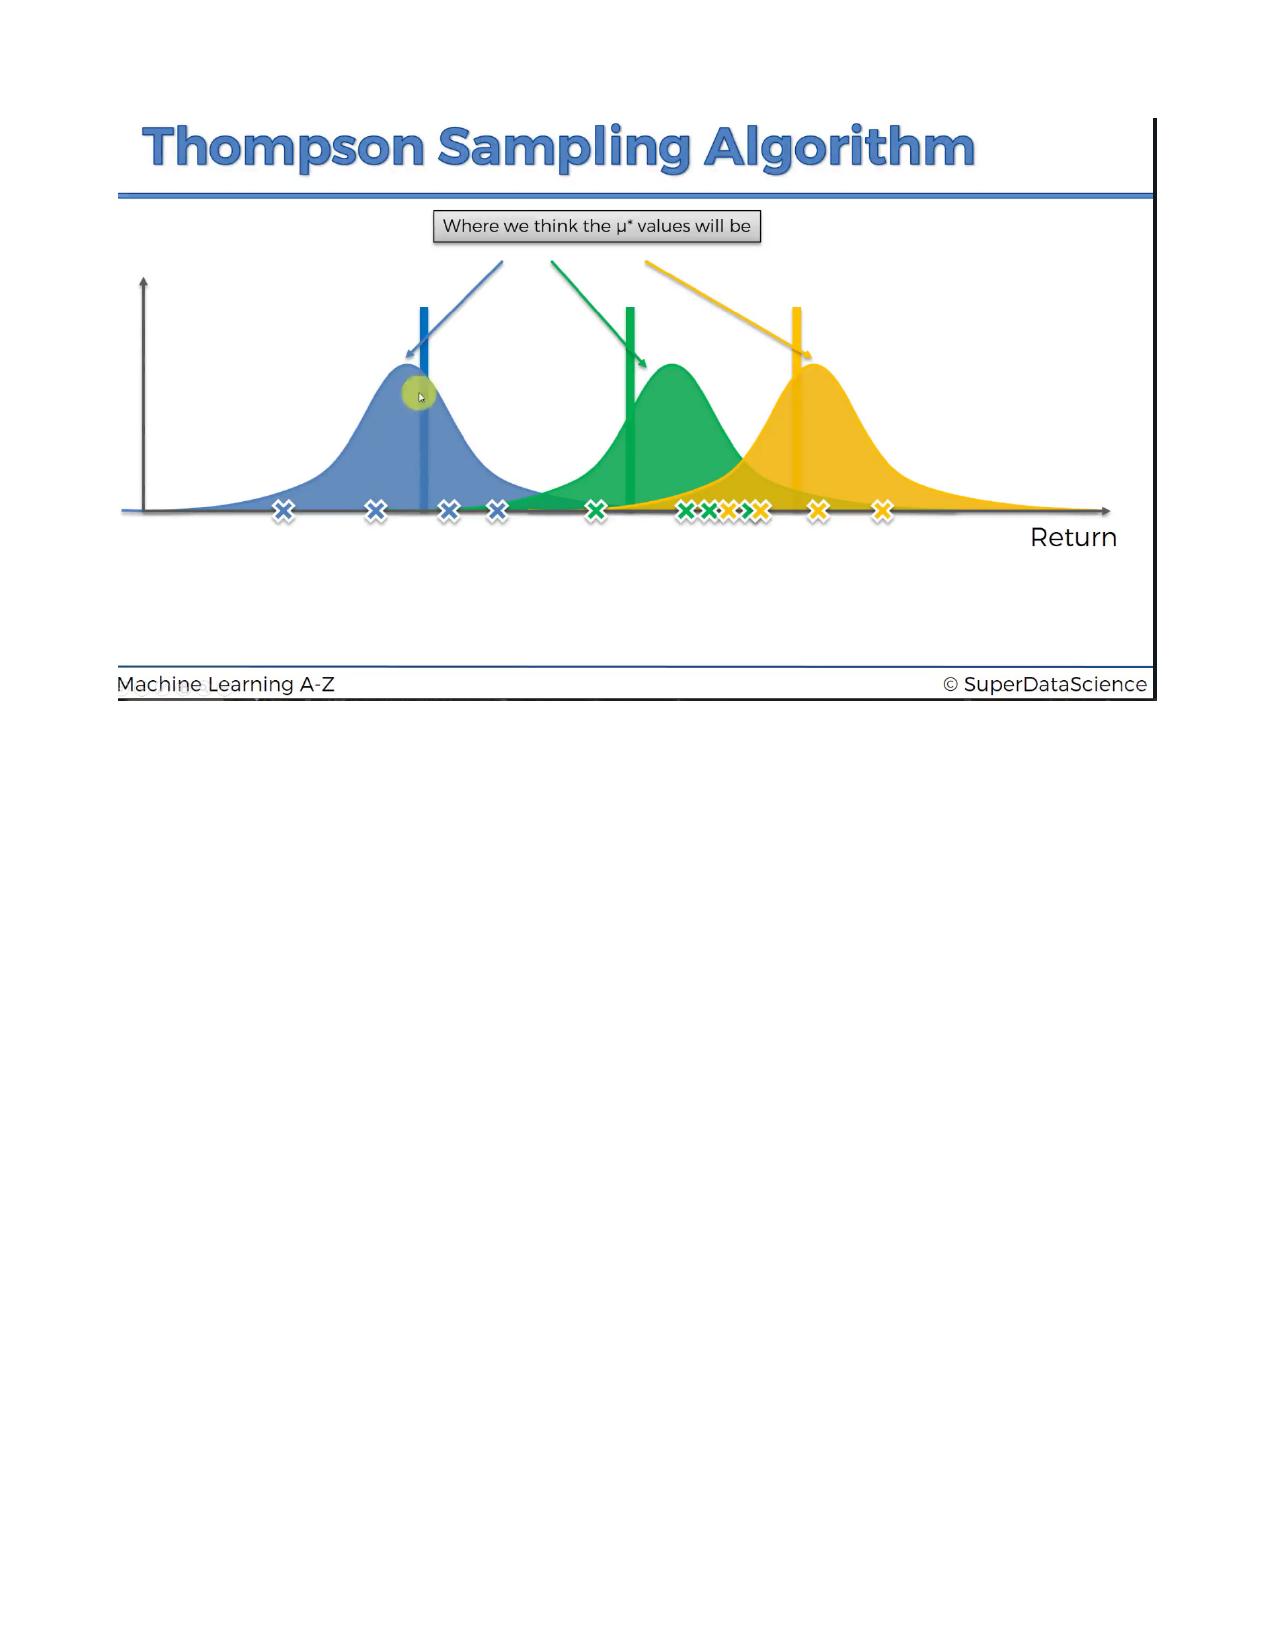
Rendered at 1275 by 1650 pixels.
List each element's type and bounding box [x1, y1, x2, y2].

picture [118, 118, 1157, 701]
